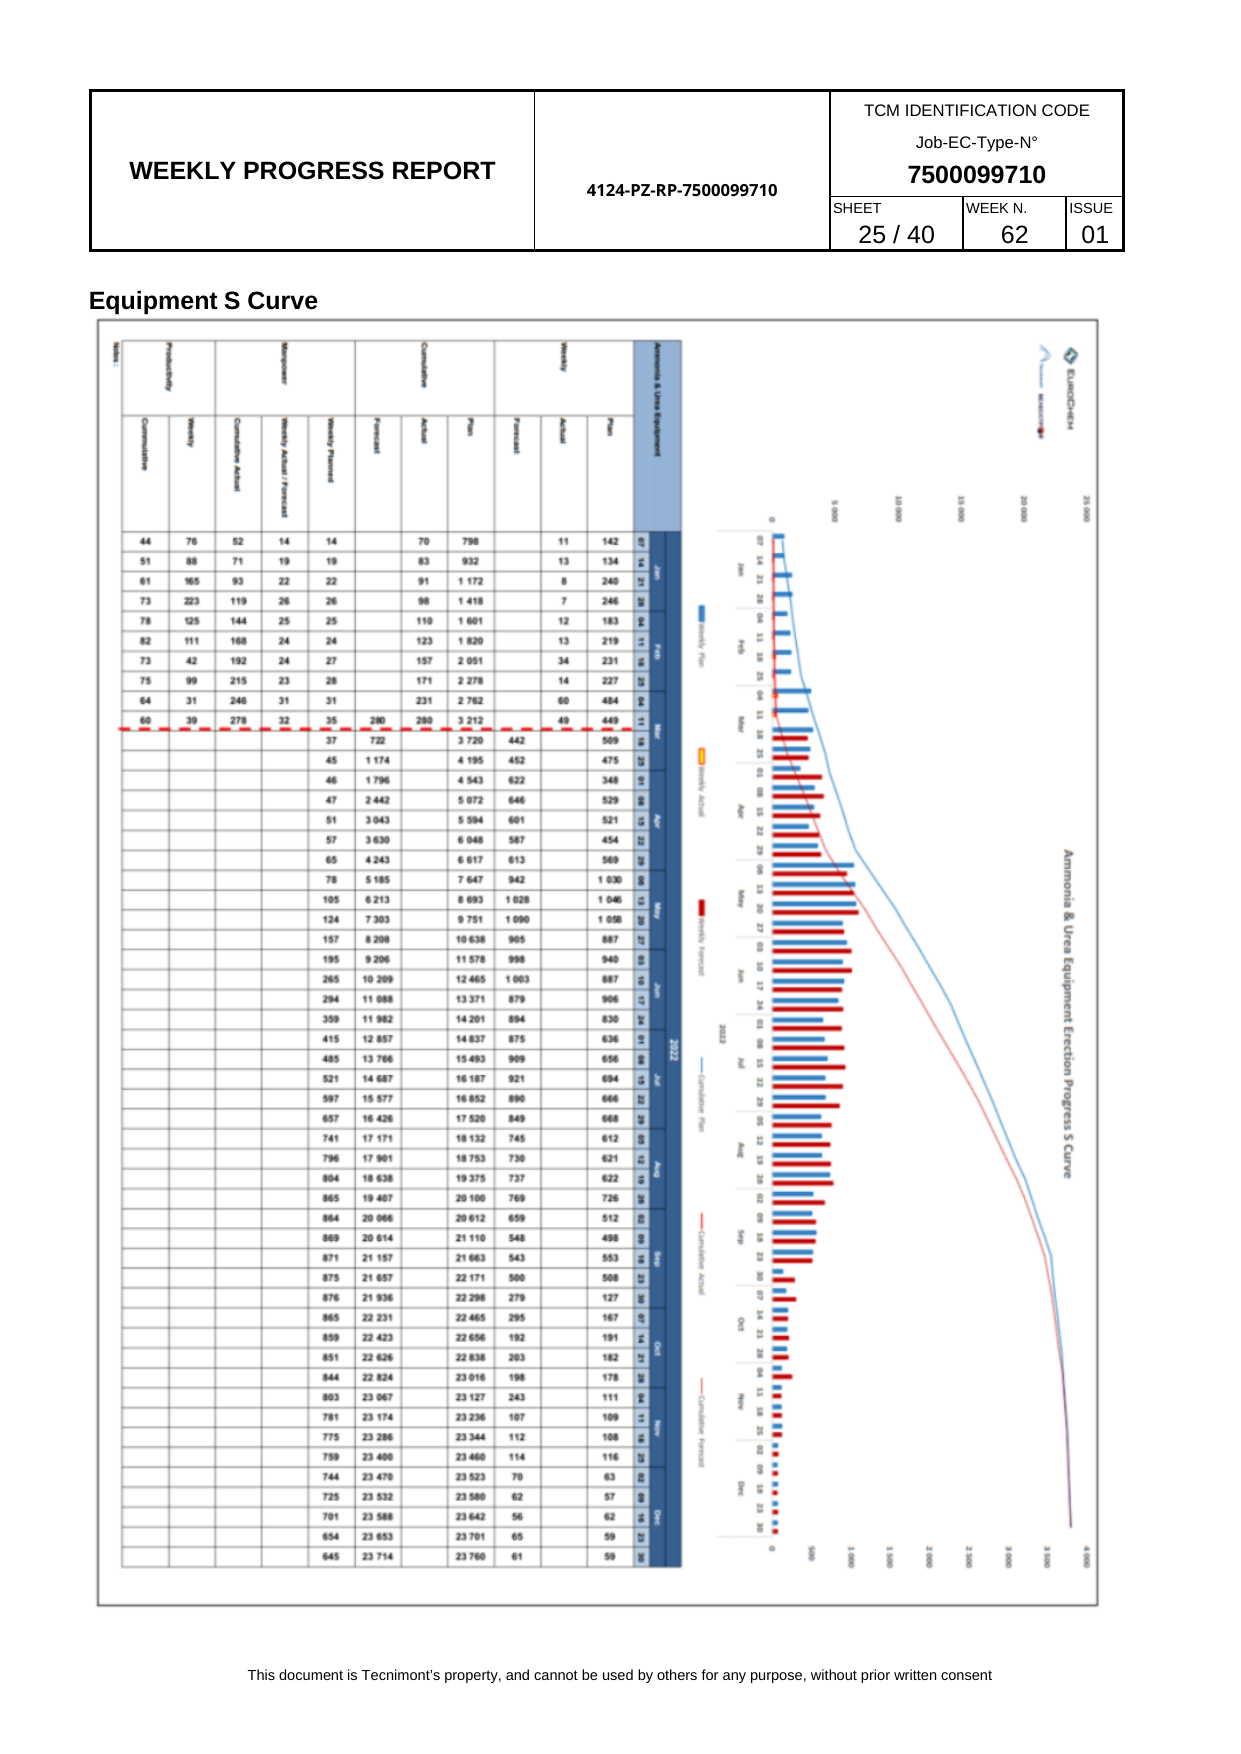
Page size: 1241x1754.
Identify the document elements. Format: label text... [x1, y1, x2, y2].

text Equipment S Curve [88, 286, 1152, 315]
picture [92, 317, 1102, 1610]
